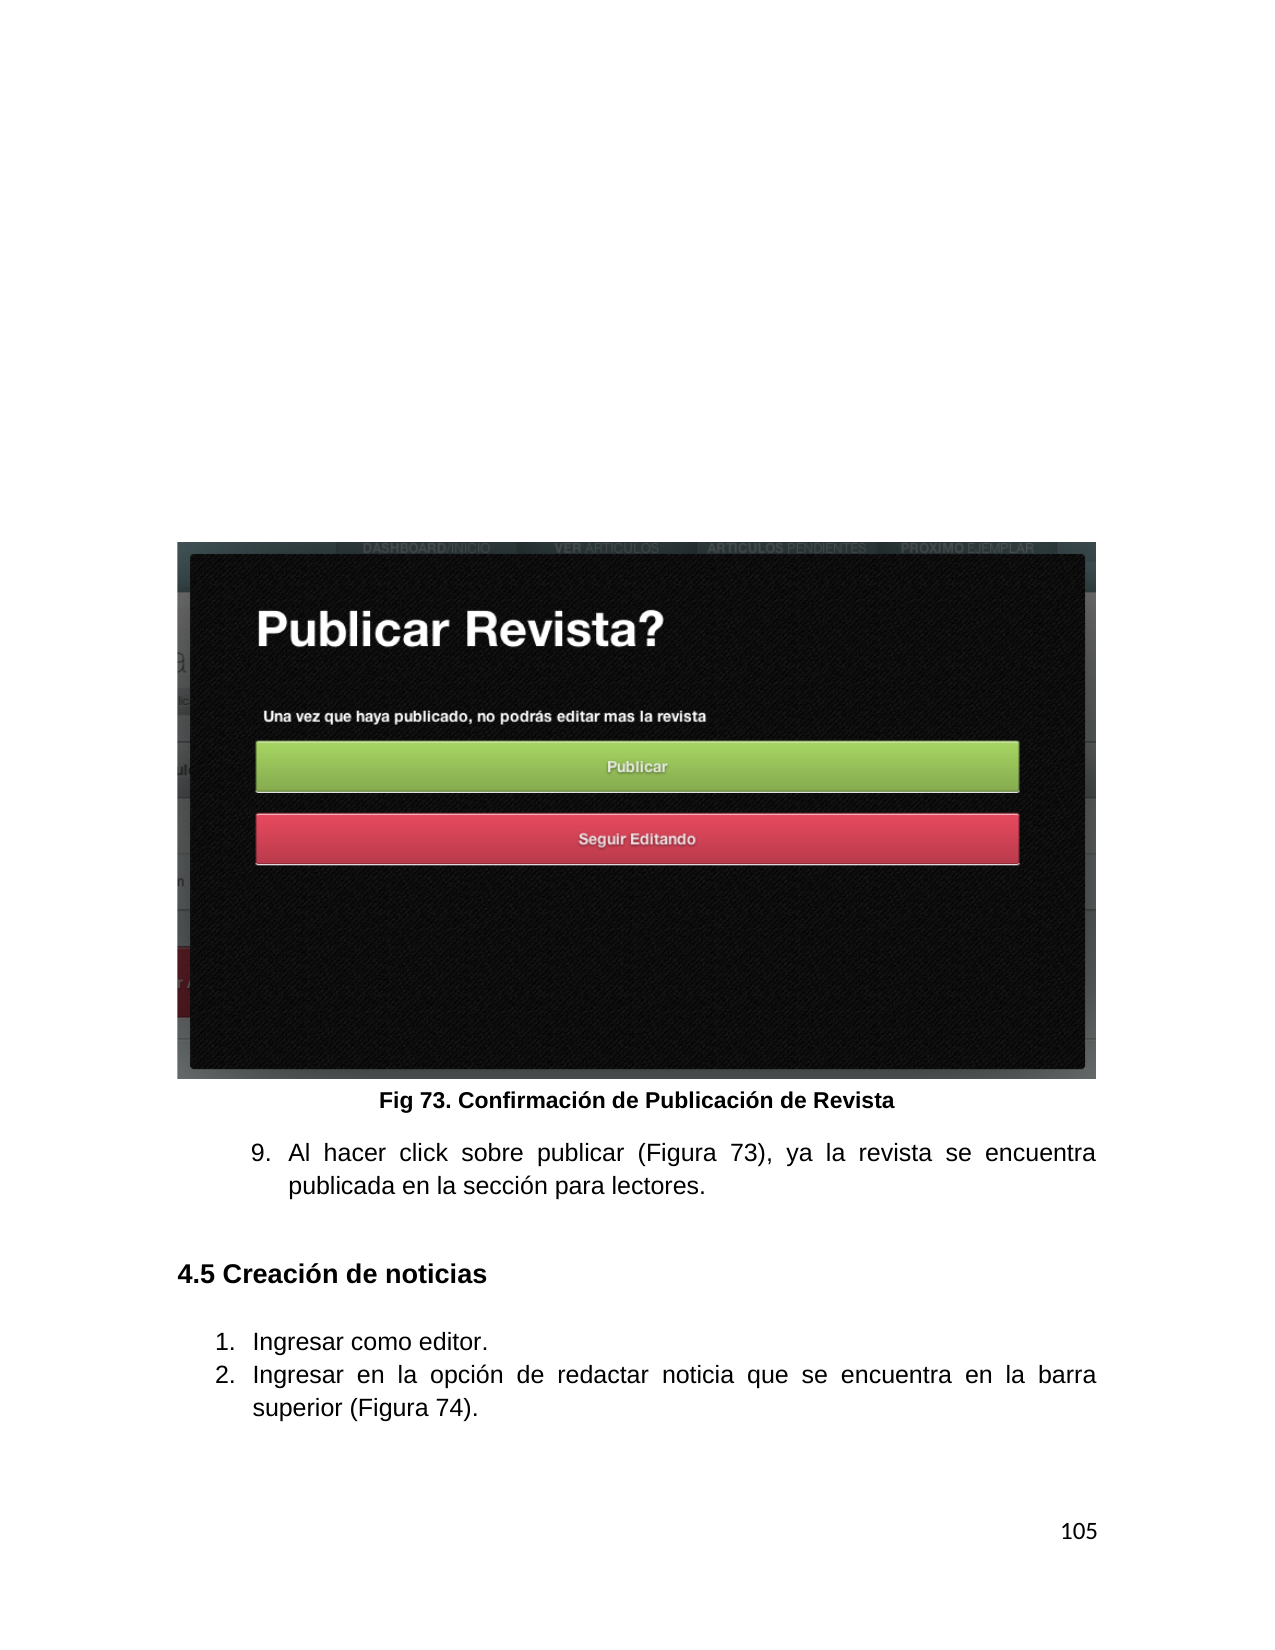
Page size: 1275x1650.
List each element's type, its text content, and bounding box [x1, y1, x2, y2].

list Al hacer click sobre publicar (Figura 73), ya la revista se encuentra publicada en la sección para lectores. [251, 1138, 1098, 1200]
list Ingresar como editor. [215, 1327, 1098, 1356]
subtitle 4.5 Creación de noticias [177, 1258, 1098, 1289]
list Ingresar en la opción de redactar noticia que se encuentra en la barra superior (Figura 74). [215, 1360, 1098, 1422]
picture [177, 542, 1096, 1079]
